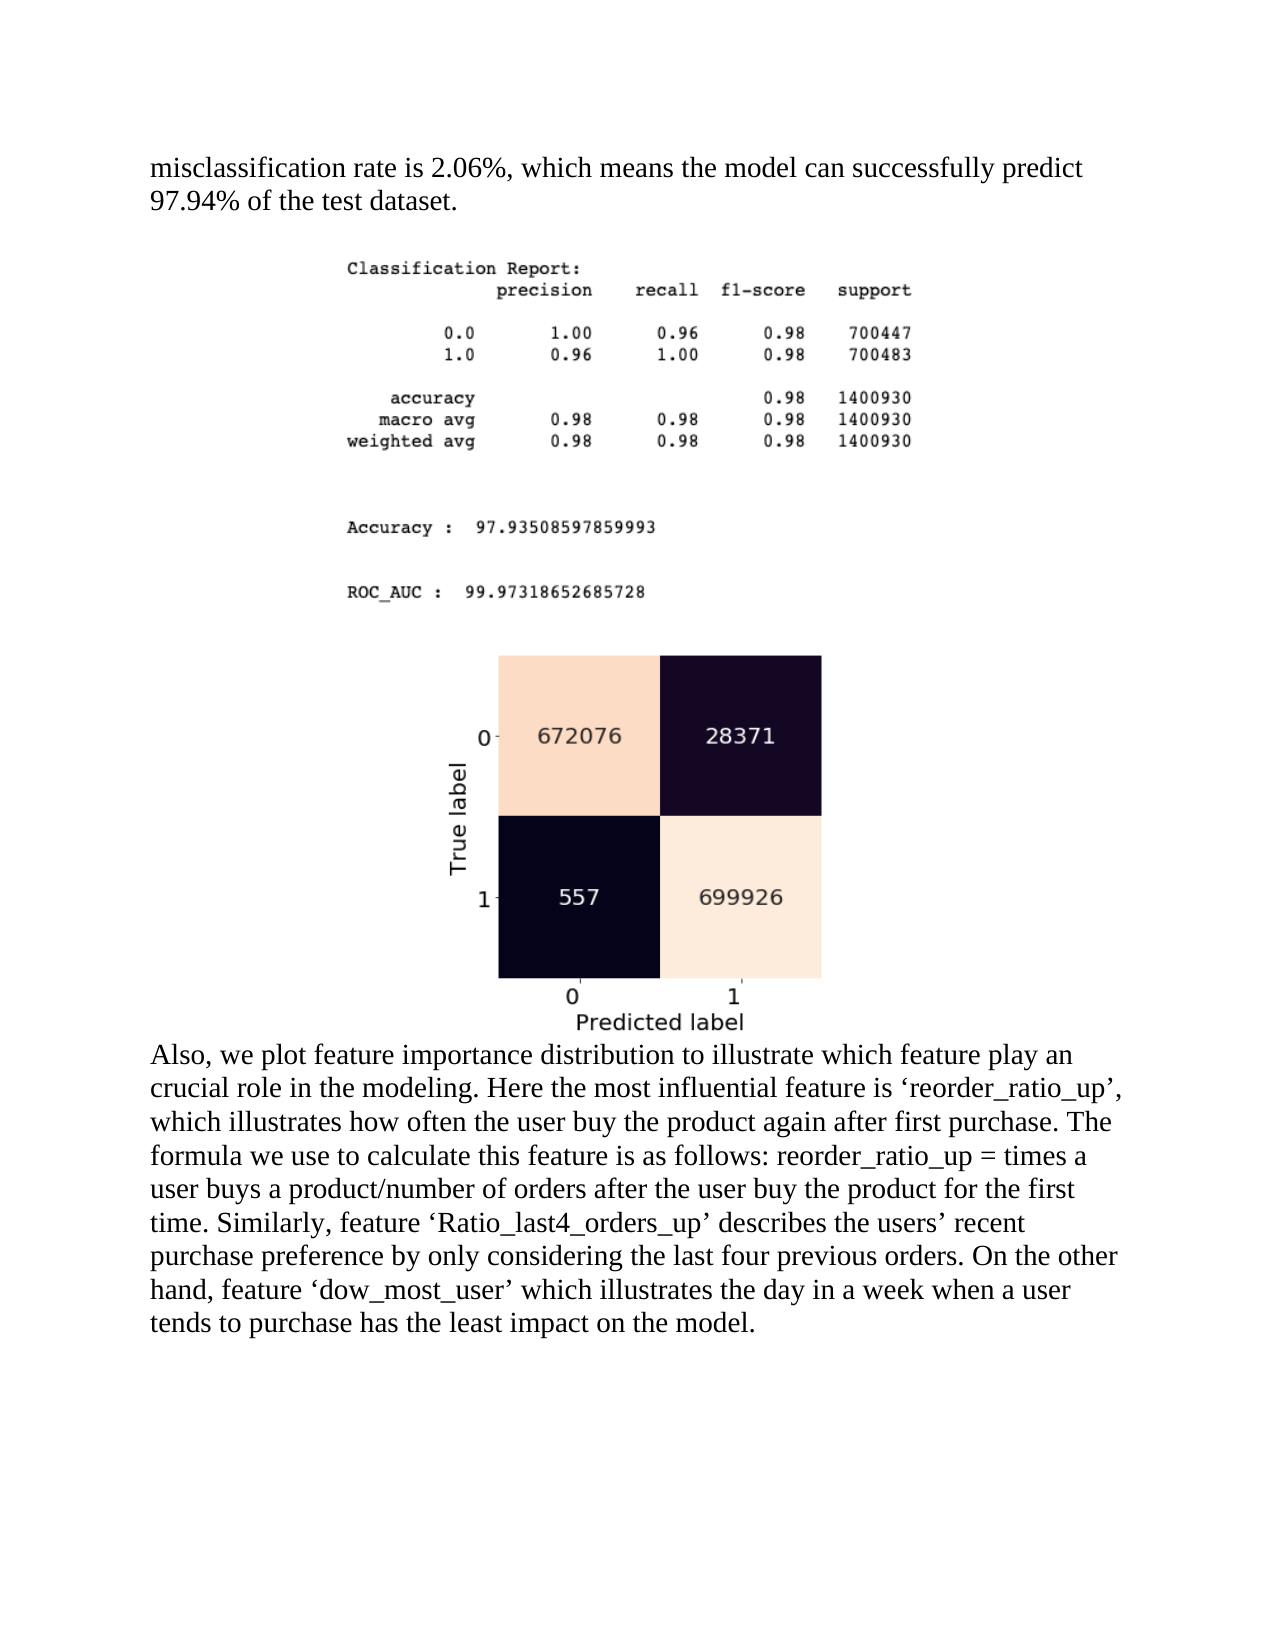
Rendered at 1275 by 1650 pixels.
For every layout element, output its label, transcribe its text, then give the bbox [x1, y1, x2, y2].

picture [441, 641, 834, 1037]
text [150, 150, 1125, 217]
picture [337, 250, 938, 608]
text Also, we plot feature importance distribution to illustrate which feature play an crucial role in the modeling. Here the most influential feature is ‘reorder_ratio_up’, which illustrates how often the user buy the product again after first purchase. The formula we use to calculate this feature is as follows: reorder_ratio_up = times a user buys a product/number of orders after the user buy the product for the first time. Similarly, feature ‘Ratio_last4_orders_up’ describes the users’ recent purchase preference by only considering the last four previous orders. On the other hand, feature ‘dow_most_user’ which illustrates the day in a week when a user tends to purchase has the least impact on the model. [150, 1037, 1125, 1339]
